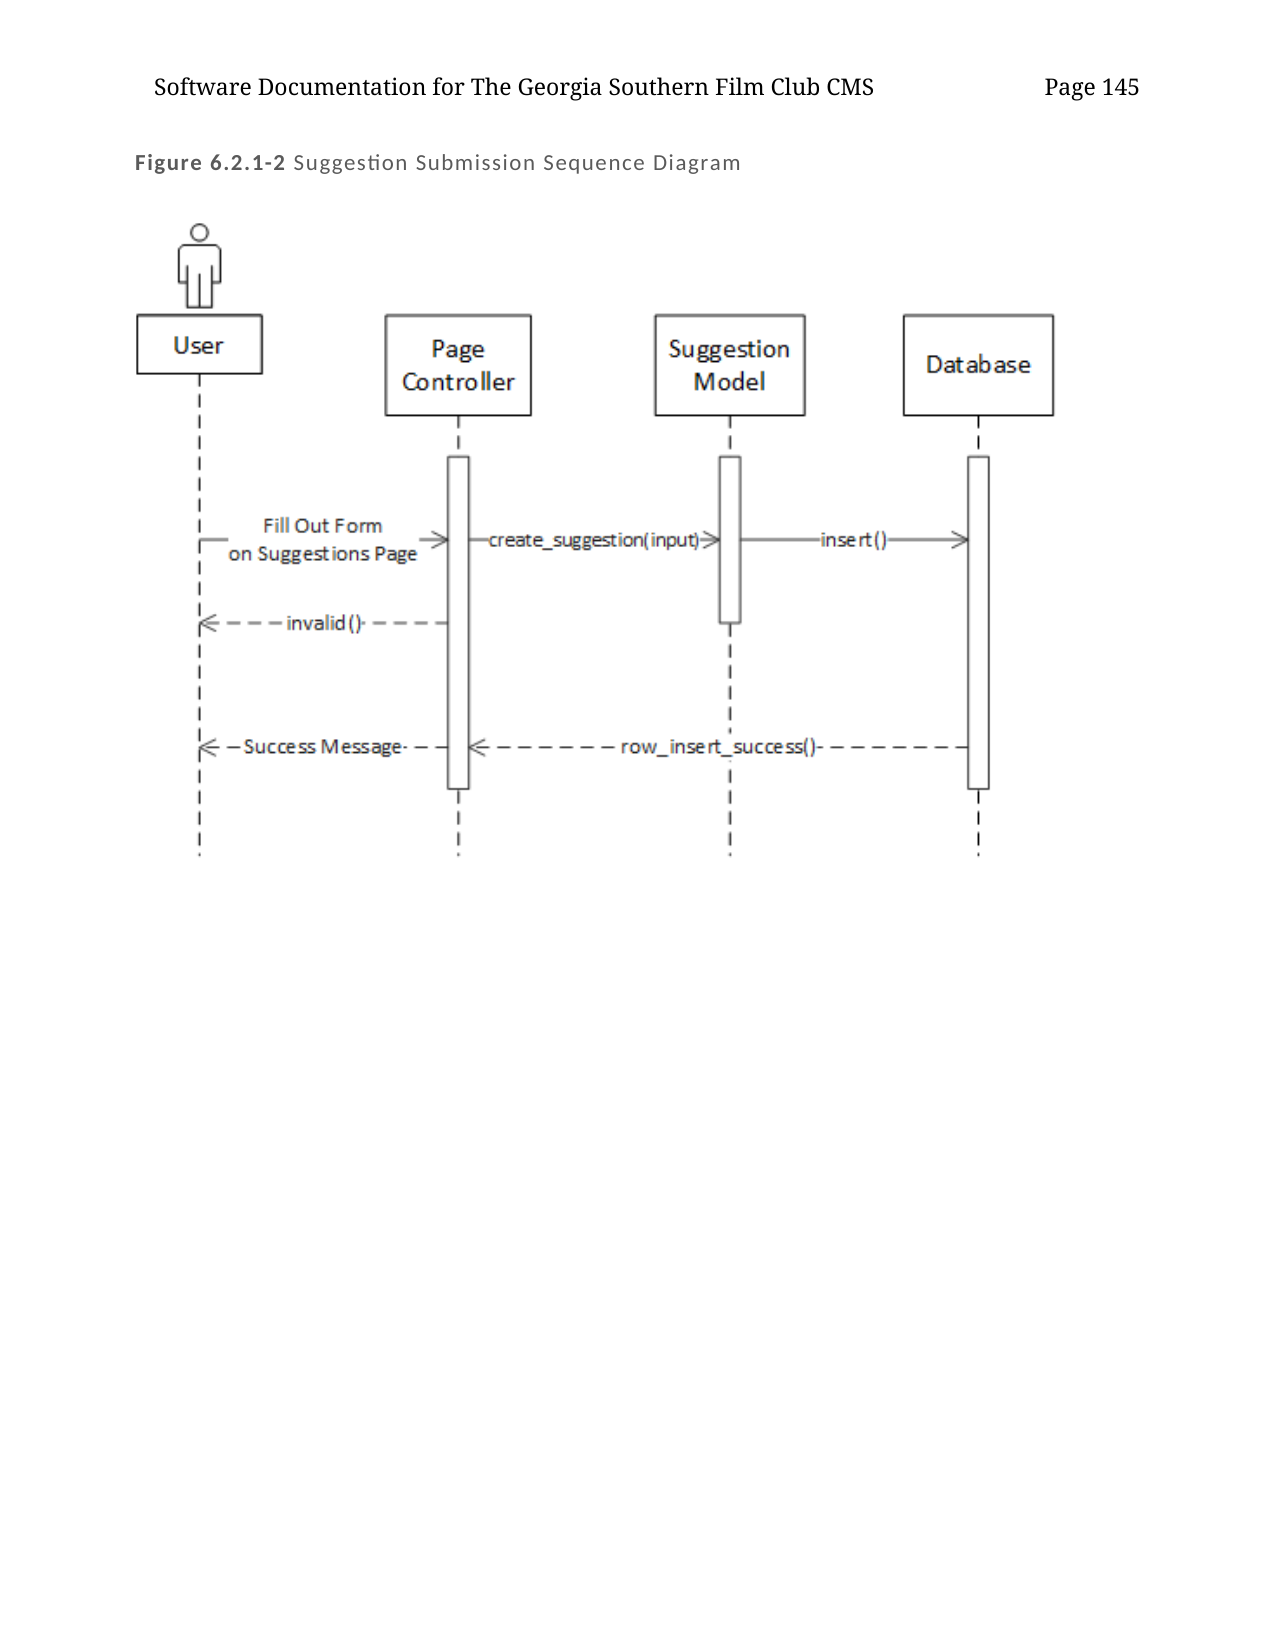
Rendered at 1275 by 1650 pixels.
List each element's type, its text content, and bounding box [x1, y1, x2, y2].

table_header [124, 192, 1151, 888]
picture [135, 222, 1056, 858]
subtitle Figure 6.2.1-2 Suggestion Submission Sequence Diagram [135, 150, 1140, 175]
